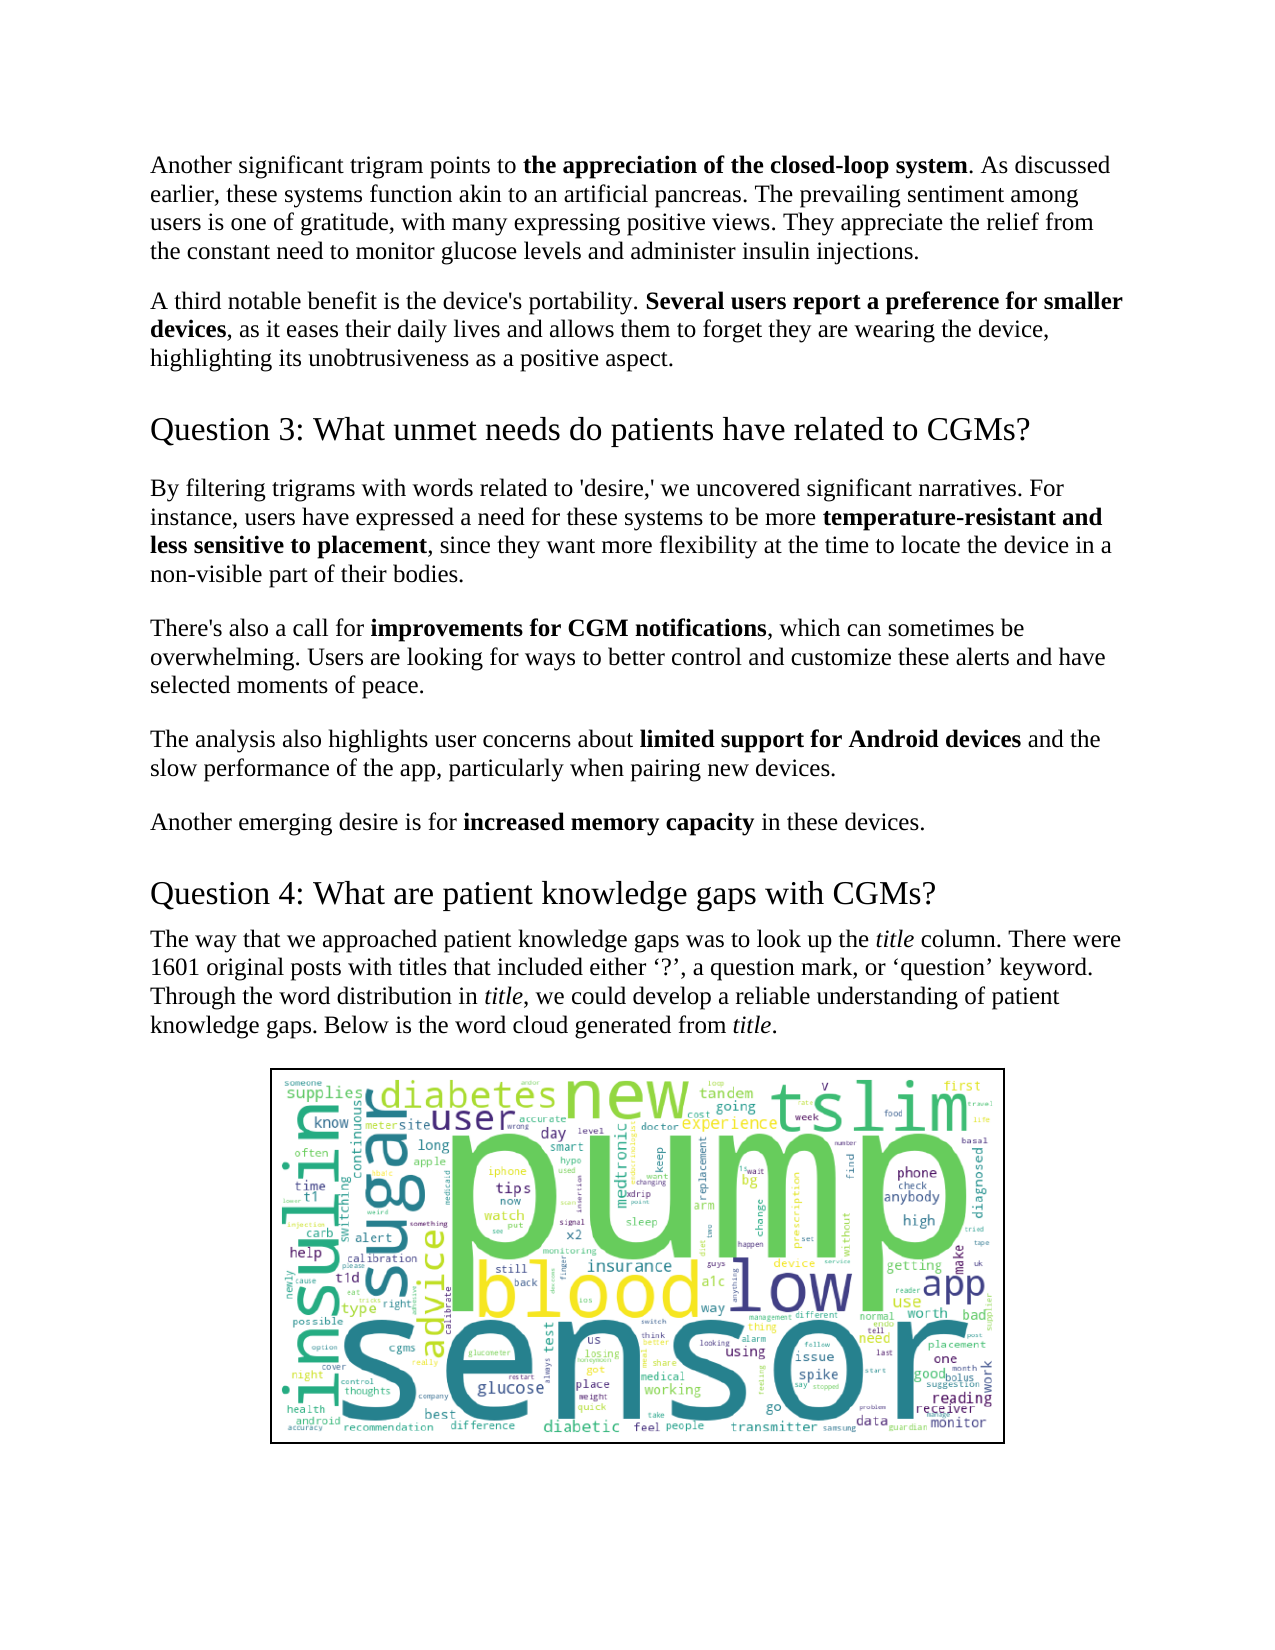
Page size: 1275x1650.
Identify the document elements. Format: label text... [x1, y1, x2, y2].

text The analysis also highlights user concerns about limited support for Android devices and the slow performance of the app, particularly when pairing new devices. [150, 724, 1125, 782]
picture [272, 1070, 1003, 1442]
text The way that we approached patient knowledge gaps was to look up the title column. There were 1601 original posts with titles that included either ‘?’, a question mark, or ‘question’ keyword. Through the word distribution in title, we could develop a reliable understanding of patient knowledge gaps. Below is the word cloud generated from title. [150, 924, 1125, 1039]
text By filtering trigrams with words related to 'desire,' we uncovered significant narratives. For instance, users have expressed a need for these systems to be more temperature-resistant and less sensitive to placement, since they want more flexibility at the time to locate the device in a non-visible part of their bodies. [150, 473, 1125, 588]
subtitle Question 4: What are patient knowledge gaps with CGMs? [150, 873, 1125, 911]
text There's also a call for improvements for CGM notifications, which can sometimes be overwhelming. Users are looking for ways to better control and customize these alerts and have selected moments of peace. [150, 613, 1125, 699]
text Another significant trigram points to the appreciation of the closed-loop system. As discussed earlier, these systems function akin to an artificial pancreas. The prevailing sentiment among users is one of gratitude, with many expressing positive views. They appreciate the relief from the constant need to monitor glucose levels and administer insulin injections. [150, 150, 1125, 265]
text Another emerging desire is for increased memory capacity in these devices. [150, 807, 1125, 835]
subtitle Question 3: What unmet needs do patients have related to CGMs? [150, 409, 1125, 448]
text A third notable benefit is the device's portability. Several users report a preference for smaller devices, as it eases their daily lives and allows them to forget they are wearing the device, highlighting its unobtrusiveness as a positive aspect. [150, 286, 1125, 372]
